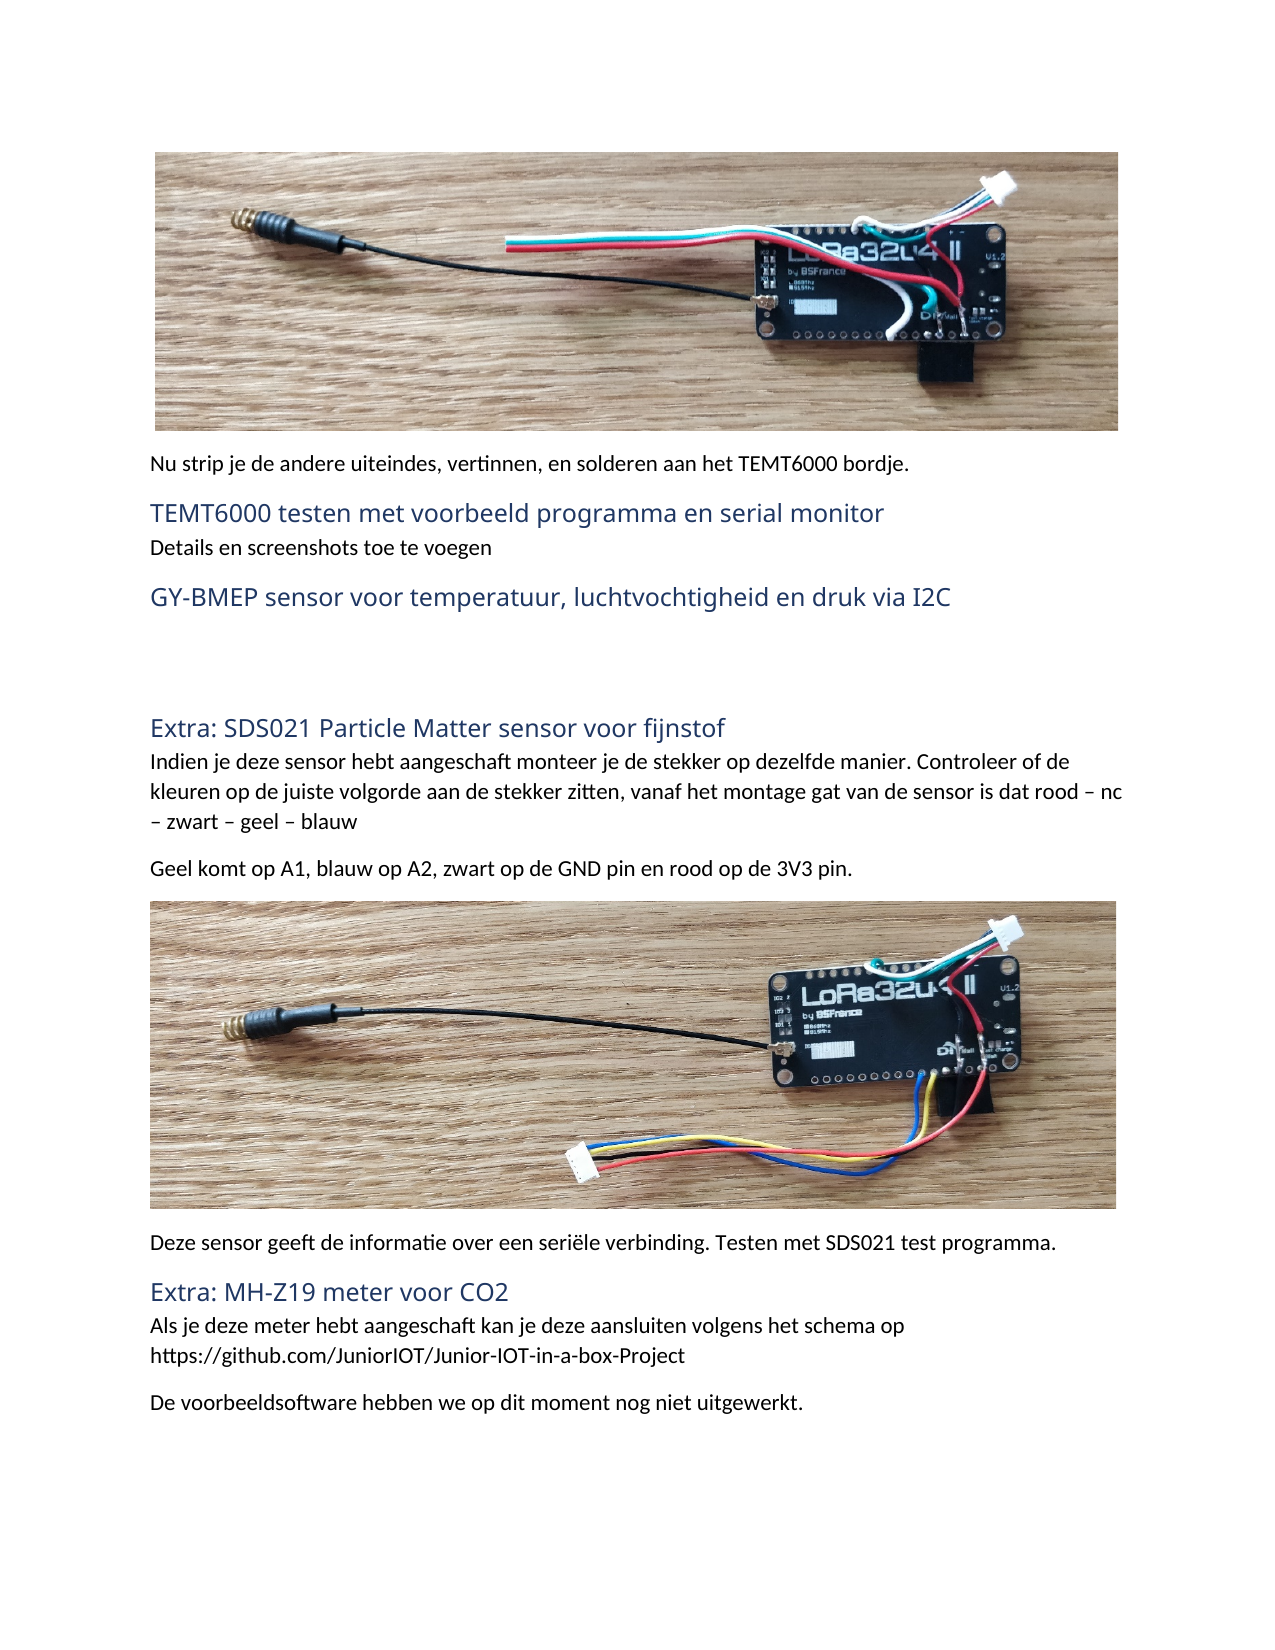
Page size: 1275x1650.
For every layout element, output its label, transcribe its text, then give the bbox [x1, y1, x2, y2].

text De voorbeeldsoftware hebben we op dit moment nog niet uitgewerkt. [150, 1388, 1125, 1417]
text Geel komt op A1, blauw op A2, zwart op de GND pin en rood op de 3V3 pin. [150, 854, 1125, 882]
text Indien je deze sensor hebt aangeschaft monteer je de stekker op dezelfde manier. Controleer of de kleuren op de juiste volgorde aan de stekker zitten, vanaf het montage gat van de sensor is dat rood – nc – zwart – geel – blauw [150, 747, 1125, 836]
subtitle Extra: SDS021 Particle Matter sensor voor fijnstof [150, 710, 1125, 744]
text Als je deze meter hebt aangeschaft kan je deze aansluiten volgens het schema op https://github.com/JuniorIOT/Junior-IOT-in-a-box-Project [150, 1311, 1125, 1370]
text Details en screenshots toe te voegen [150, 533, 1125, 561]
text Deze sensor geeft de informatie over een seriële verbinding. Testen met SDS021 test programma. [150, 1228, 1125, 1256]
picture [155, 152, 1119, 431]
subtitle GY-BMEP sensor voor temperatuur, luchtvochtigheid en druk via I2C [150, 580, 1125, 614]
picture [150, 901, 1117, 1209]
subtitle Extra: MH-Z19 meter voor CO2 [150, 1275, 1125, 1309]
subtitle TEMT6000 testen met voorbeeld programma en serial monitor [150, 496, 1125, 530]
text Nu strip je de andere uiteindes, vertinnen, en solderen aan het TEMT6000 bordje. [150, 449, 1125, 477]
